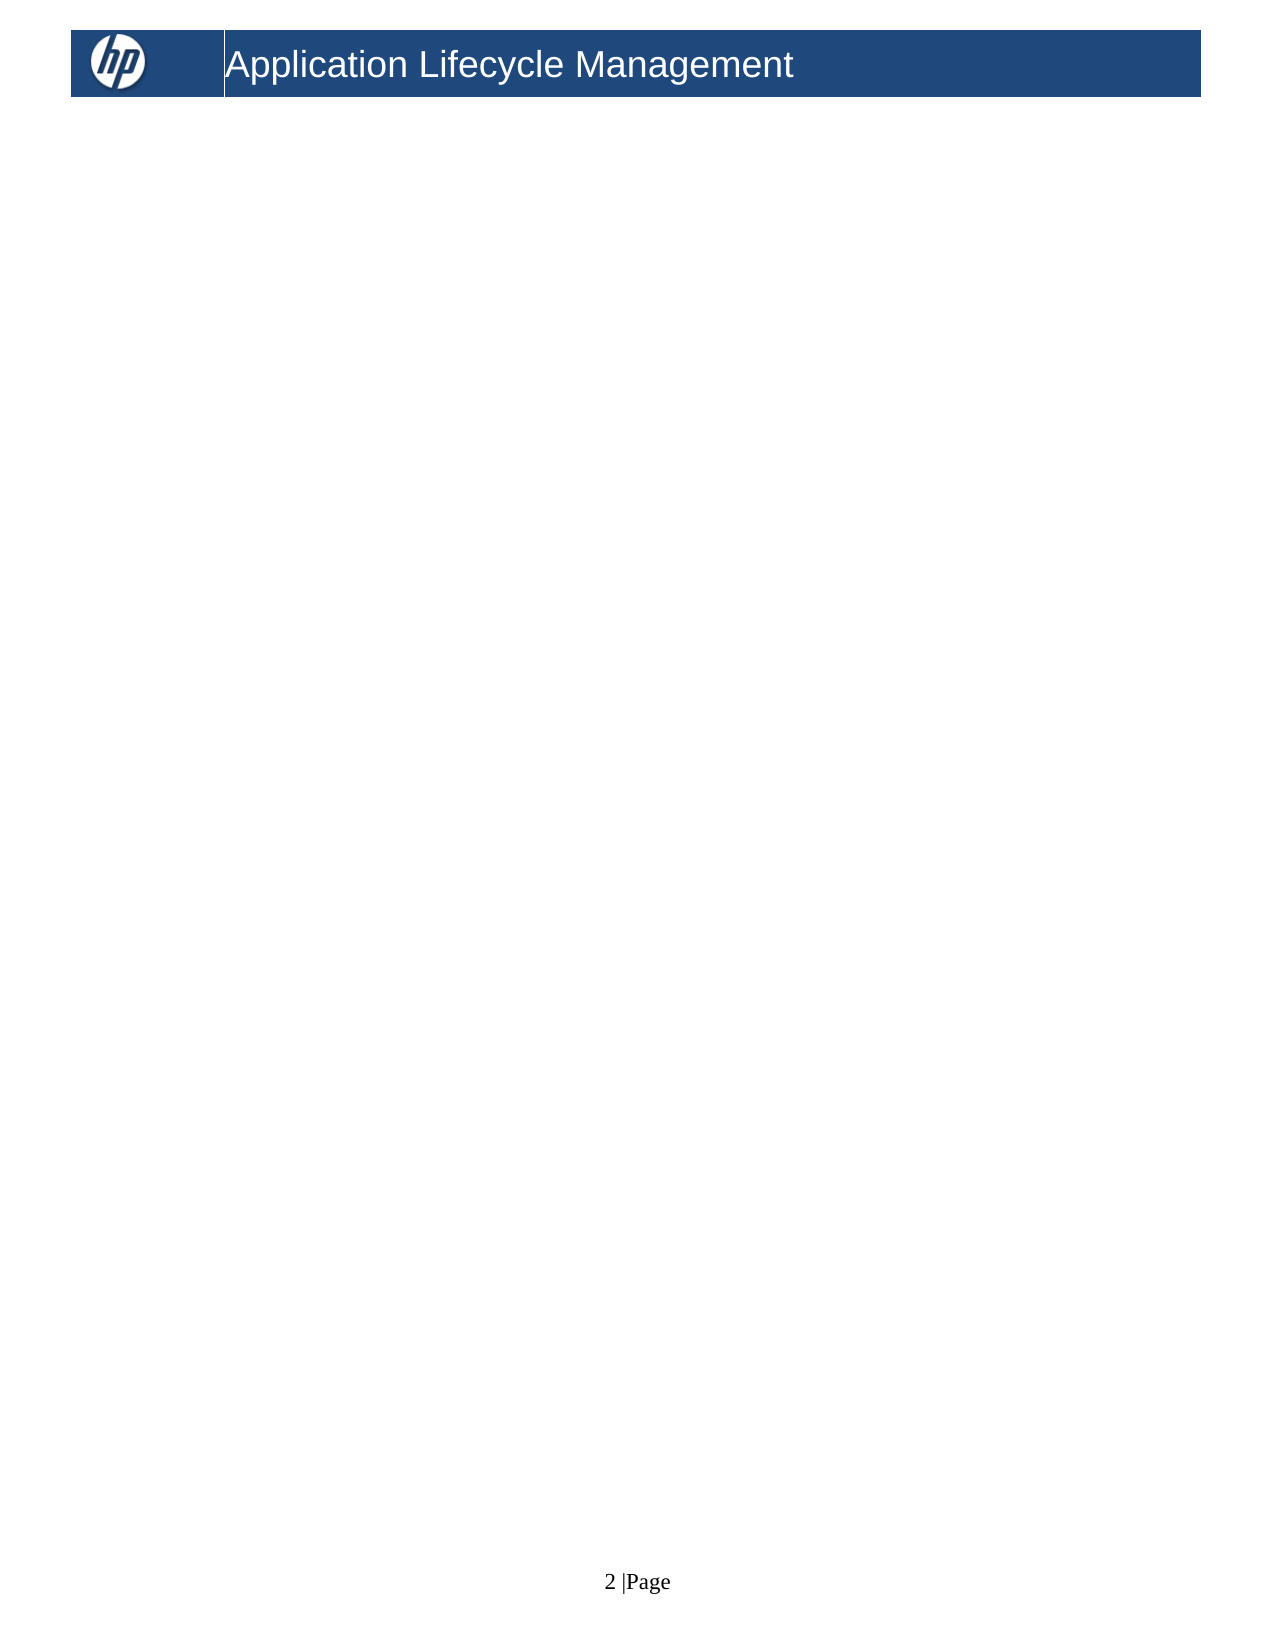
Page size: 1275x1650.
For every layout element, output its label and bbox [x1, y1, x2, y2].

picture [88, 32, 150, 95]
